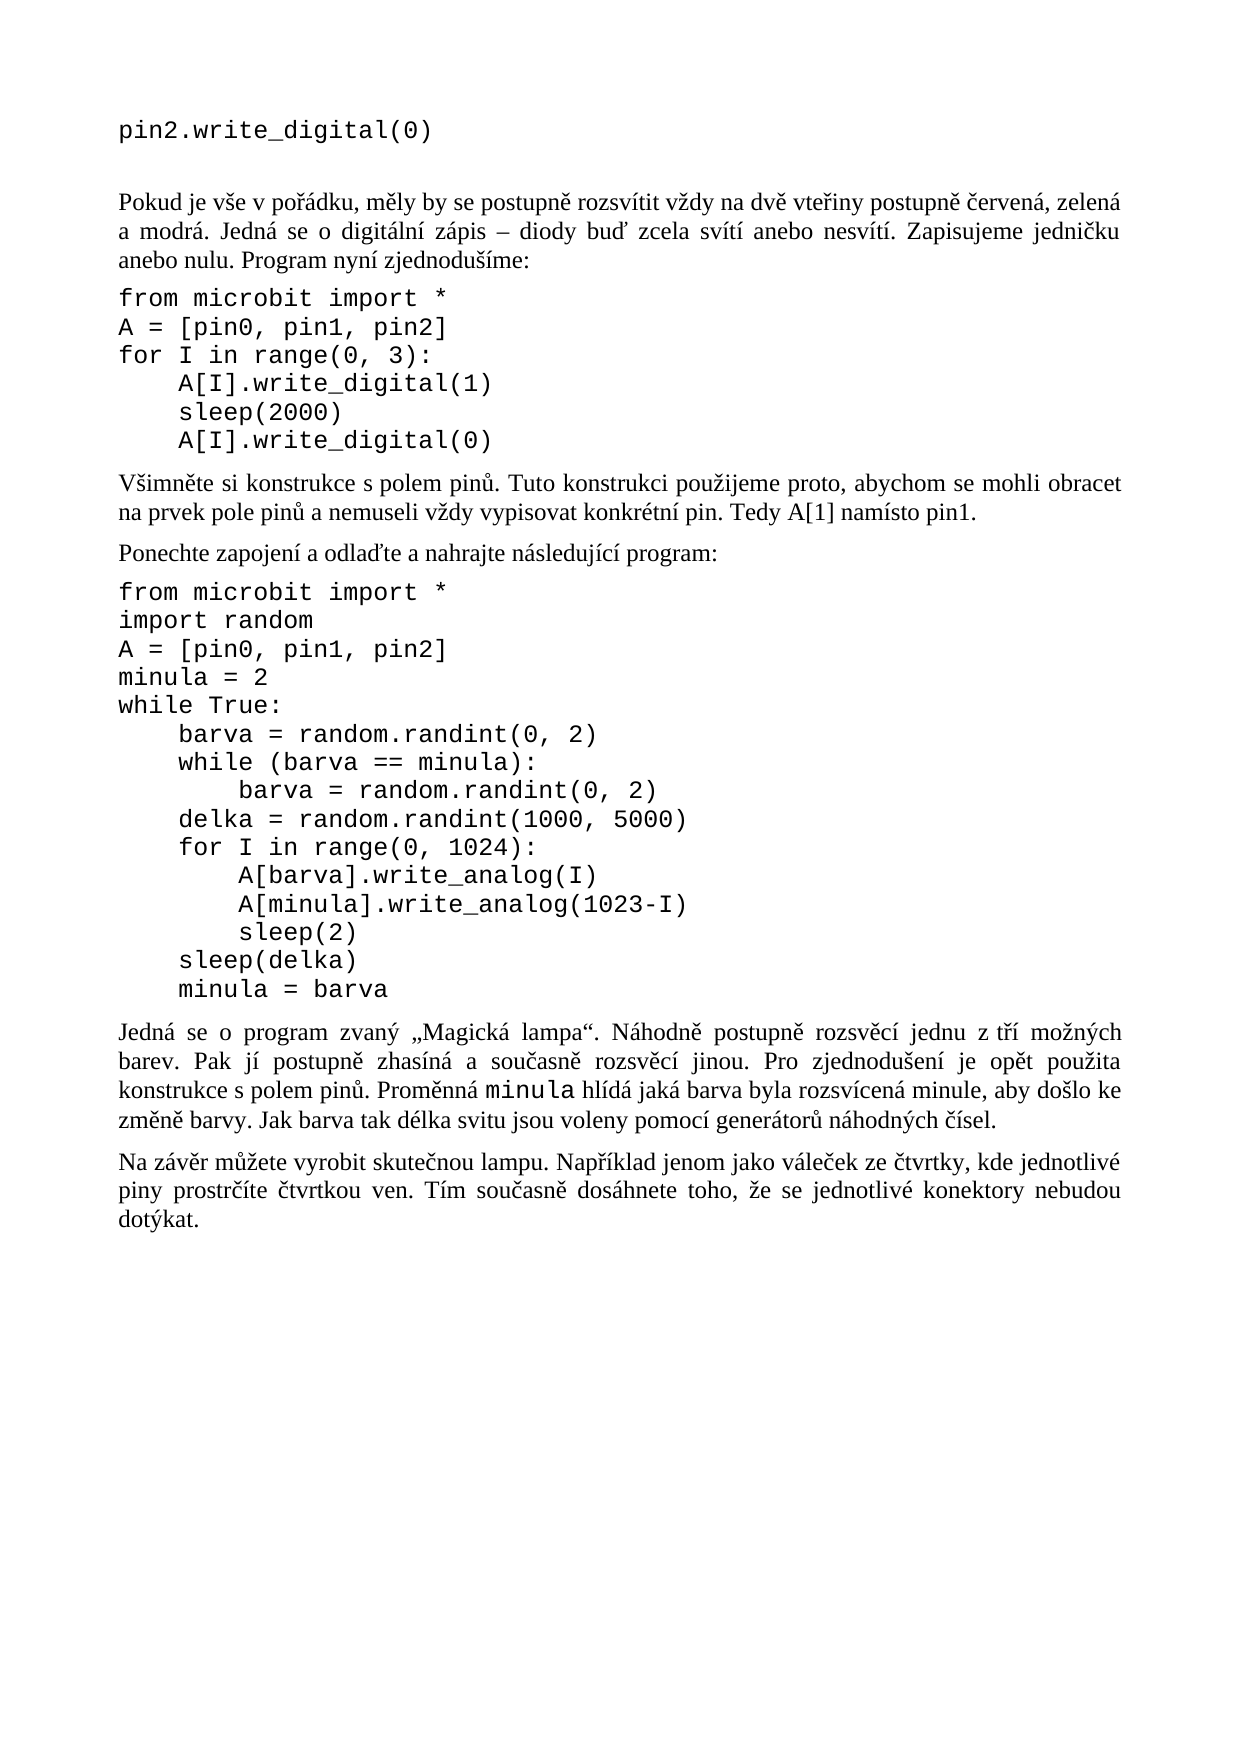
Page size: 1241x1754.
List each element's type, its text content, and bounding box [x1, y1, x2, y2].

text A[I].write_digital(0) [118, 428, 1122, 456]
text Všimněte si konstrukce s polem pinů. Tuto konstrukci použijeme proto, abychom se mohli obracet na prvek pole pinů a nemuseli vždy vypisovat konkrétní pin. Tedy A[1] namísto pin1. [118, 468, 1122, 526]
text A[minula].write_analog(1023-I) [118, 891, 1122, 920]
text A = [pin0, pin1, pin2] [118, 636, 1122, 665]
text for I in range(0, 3): [118, 343, 1122, 371]
text barva = random.randint(0, 2) [118, 721, 1122, 750]
text minula = barva [118, 976, 1122, 1005]
text import random [118, 608, 1122, 636]
text Na závěr můžete vyrobit skutečnou lampu. Například jenom jako váleček ze čtvrtky, kde jednotlivé piny prostrčíte čtvrtkou ven. Tím současně dosáhnete toho, že se jednotlivé konektory nebudou dotýkat. [118, 1147, 1122, 1233]
text Jedná se o program zvaný „Magická lampa“. Náhodně postupně rozsvěcí jednu z tří možných barev. Pak jí postupně zhasíná a současně rozsvěcí jinou. Pro zjednodušení je opět použita konstrukce s polem pinů. Proměnná minula hlídá jaká barva byla rozsvícená minule, aby došlo ke změně barvy. Jak barva tak délka svitu jsou voleny pomocí generátorů náhodných čísel. [118, 1017, 1122, 1134]
text A[I].write_digital(1) [118, 371, 1122, 399]
text delka = random.randint(1000, 5000) [118, 806, 1122, 835]
text while True: [118, 693, 1122, 721]
text Ponechte zapojení a odlaďte a nahrajte následující program: [118, 538, 1122, 567]
text sleep(delka) [118, 948, 1122, 976]
text from microbit import * [118, 286, 1122, 314]
text minula = 2 [118, 665, 1122, 693]
text pin2.write_digital(0) [118, 118, 1122, 146]
text from microbit import * [118, 580, 1122, 608]
text barva = random.randint(0, 2) [118, 778, 1122, 806]
text A[barva].write_analog(I) [118, 863, 1122, 891]
text sleep(2000) [118, 399, 1122, 428]
text while (barva == minula): [118, 750, 1122, 778]
text A = [pin0, pin1, pin2] [118, 314, 1122, 343]
text Pokud je vše v pořádku, měly by se postupně rozsvítit vždy na dvě vteřiny postupně červená, zelená a modrá. Jedná se o digitální zápis – diody buď zcela svítí anebo nesvítí. Zapisujeme jedničku anebo nulu. Program nyní zjednodušíme: [118, 187, 1122, 273]
text for I in range(0, 1024): [118, 835, 1122, 863]
text sleep(2) [118, 920, 1122, 948]
